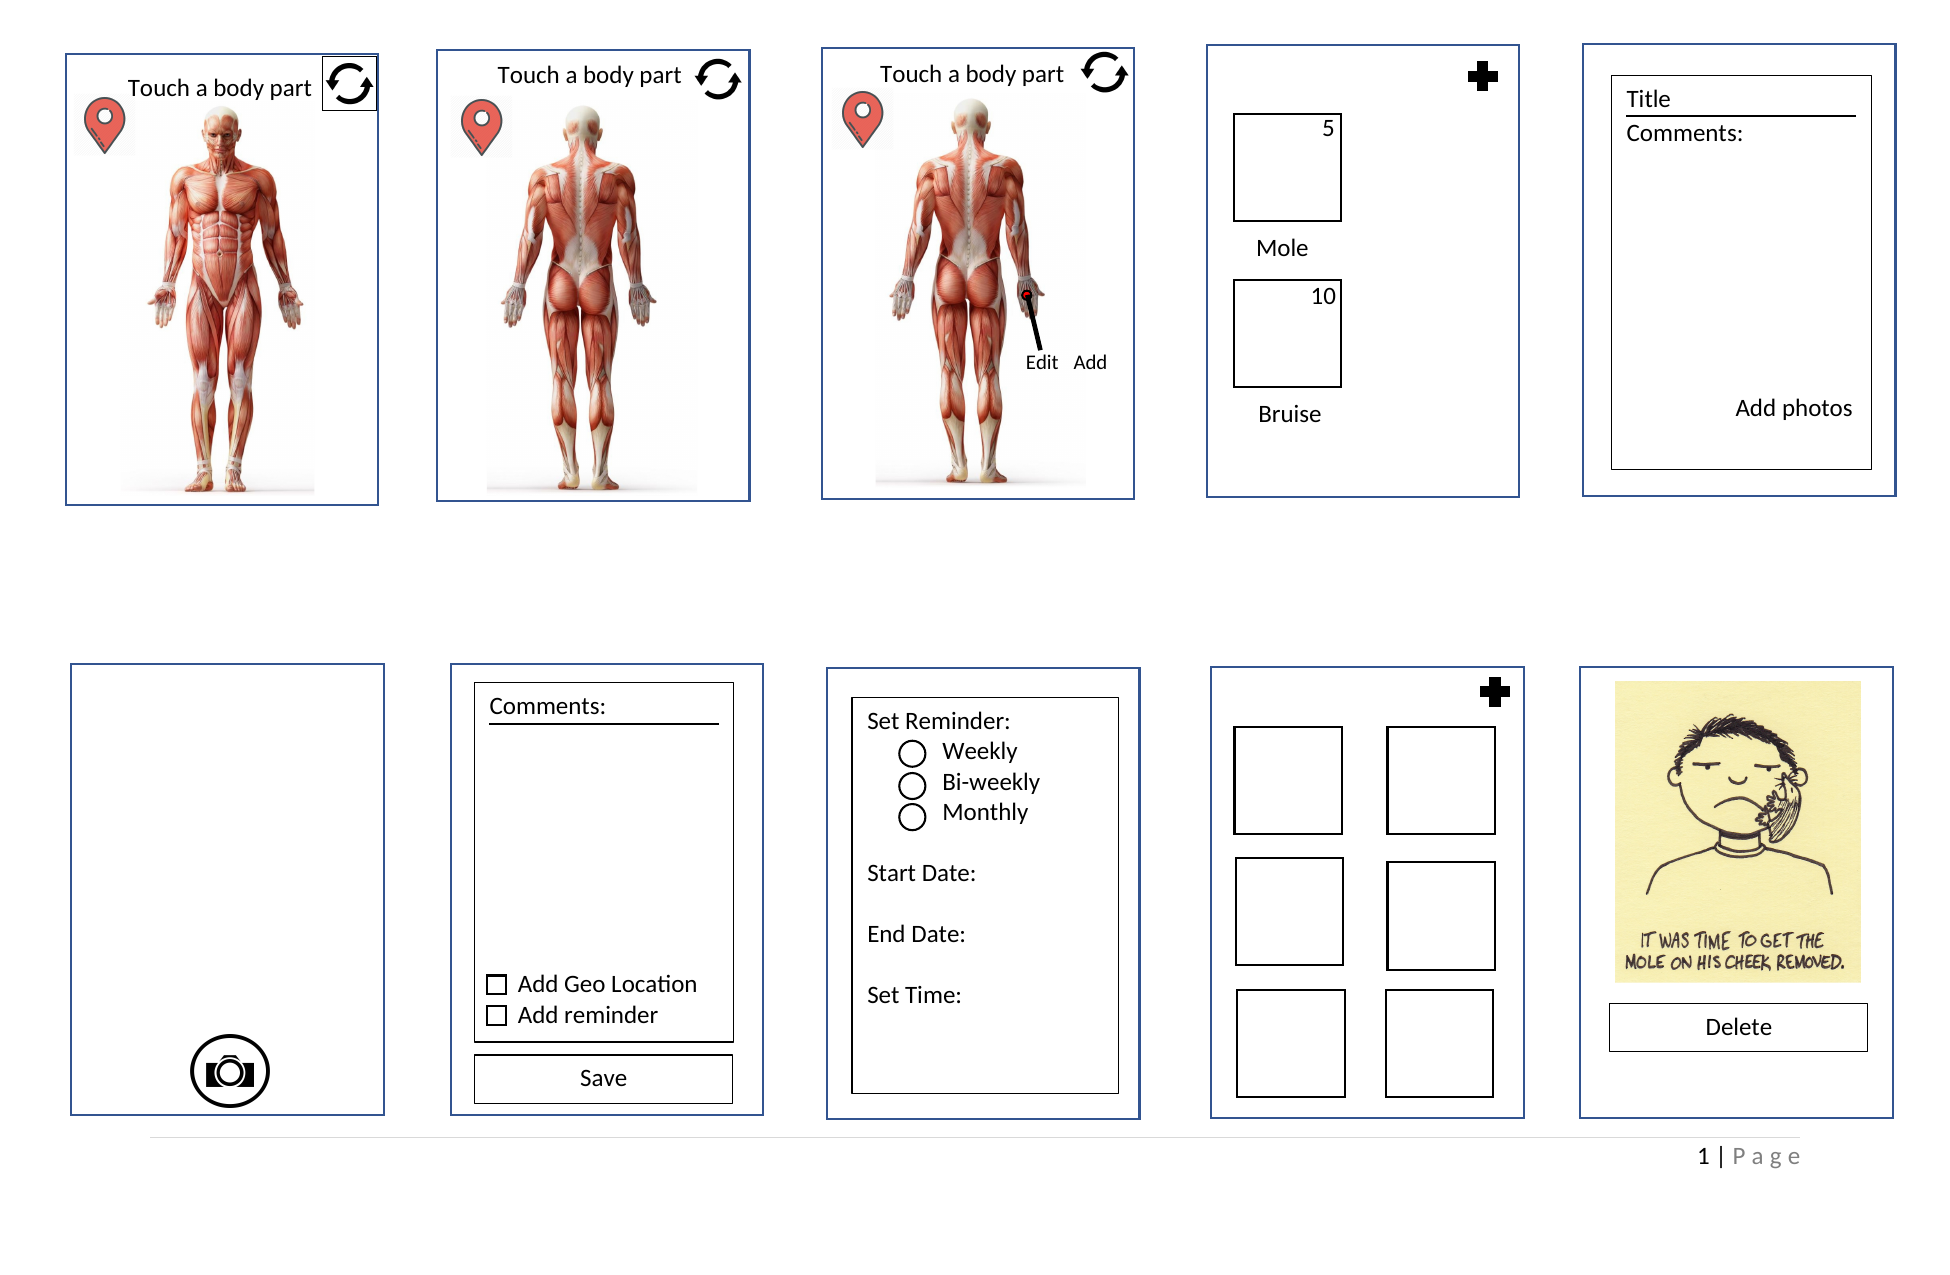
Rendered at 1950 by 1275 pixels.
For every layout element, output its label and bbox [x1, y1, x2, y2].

picture [831, 45, 1132, 488]
picture [190, 1034, 270, 1108]
picture [323, 57, 376, 110]
picture [450, 52, 745, 496]
picture [1615, 681, 1861, 982]
picture [73, 93, 315, 496]
